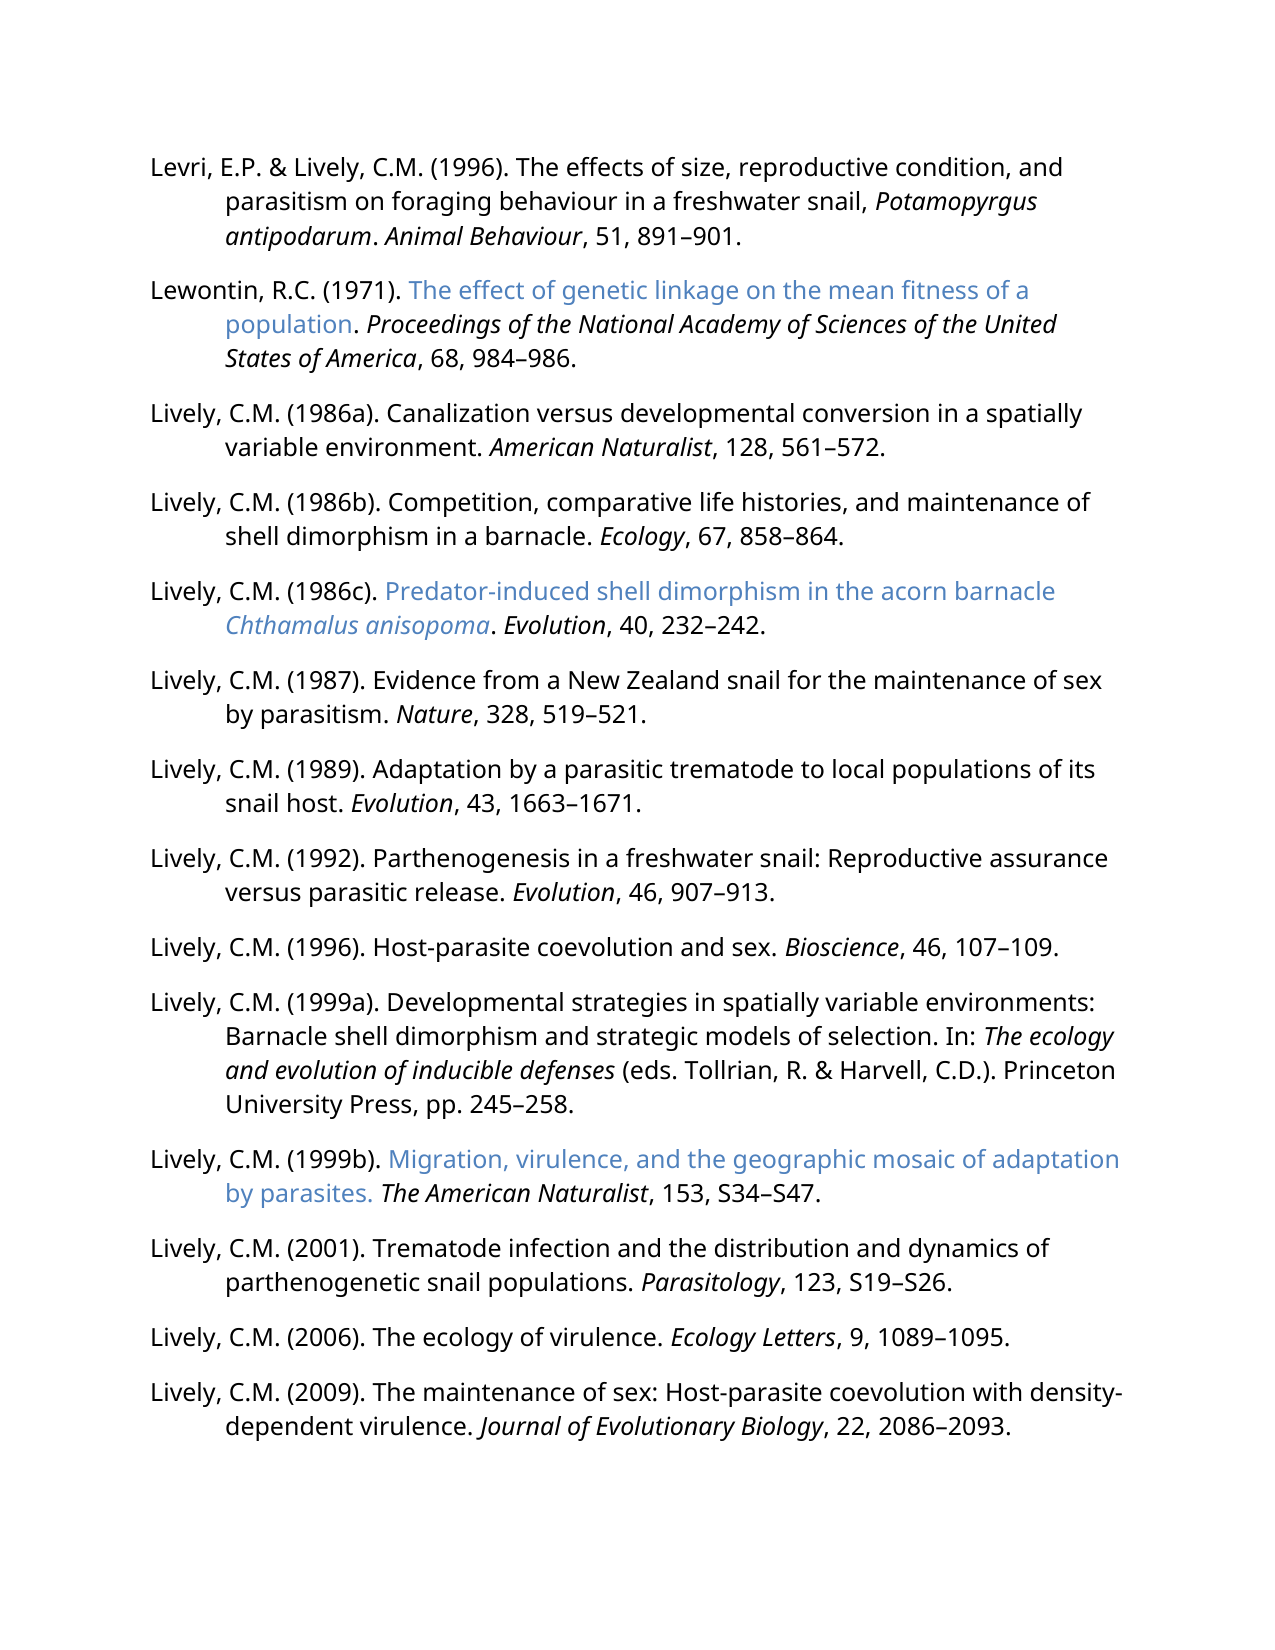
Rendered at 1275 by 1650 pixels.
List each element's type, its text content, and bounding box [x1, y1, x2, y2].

text Lively, C.M. (1986b). Competition, comparative life histories, and maintenance of shell dimorphism in a barnacle. Ecology, 67, 858–864. [150, 485, 1125, 553]
text Lively, C.M. (1989). Adaptation by a parasitic trematode to local populations of its snail host. Evolution, 43, 1663–1671. [150, 752, 1125, 820]
text Lively, C.M. (2001). Trematode infection and the distribution and dynamics of parthenogenetic snail populations. Parasitology, 123, S19–S26. [150, 1231, 1125, 1299]
text Lively, C.M. (1999b). Migration, virulence, and the geographic mosaic of adaptation by parasites. The American Naturalist, 153, S34–S47. [150, 1142, 1125, 1210]
text Lively, C.M. (1986a). Canalization versus developmental conversion in a spatially variable environment. American Naturalist, 128, 561–572. [150, 396, 1125, 464]
text Levri, E.P. & Lively, C.M. (1996). The effects of size, reproductive condition, and parasitism on foraging behaviour in a freshwater snail, Potamopyrgus antipodarum. Animal Behaviour, 51, 891–901. [150, 150, 1125, 252]
text Lively, C.M. (1999a). Developmental strategies in spatially variable environments: Barnacle shell dimorphism and strategic models of selection. In: The ecology and evolution of inducible defenses (eds. Tollrian, R. & Harvell, C.D.). Princeton University Press, pp. 245–258. [150, 985, 1125, 1121]
text Lively, C.M. (1992). Parthenogenesis in a freshwater snail: Reproductive assurance versus parasitic release. Evolution, 46, 907–913. [150, 841, 1125, 909]
text Lewontin, R.C. (1971). The effect of genetic linkage on the mean fitness of a population. Proceedings of the National Academy of Sciences of the United States of America, 68, 984–986. [150, 273, 1125, 375]
text Lively, C.M. (1996). Host-parasite coevolution and sex. Bioscience, 46, 107–109. [150, 930, 1125, 964]
text Lively, C.M. (1986c). Predator-induced shell dimorphism in the acorn barnacle Chthamalus anisopoma. Evolution, 40, 232–242. [150, 574, 1125, 642]
text Lively, C.M. (2006). The ecology of virulence. Ecology Letters, 9, 1089–1095. [150, 1320, 1125, 1354]
text Lively, C.M. (2009). The maintenance of sex: Host-parasite coevolution with density-dependent virulence. Journal of Evolutionary Biology, 22, 2086–2093. [150, 1374, 1125, 1443]
text Lively, C.M. (1987). Evidence from a New Zealand snail for the maintenance of sex by parasitism. Nature, 328, 519–521. [150, 663, 1125, 731]
